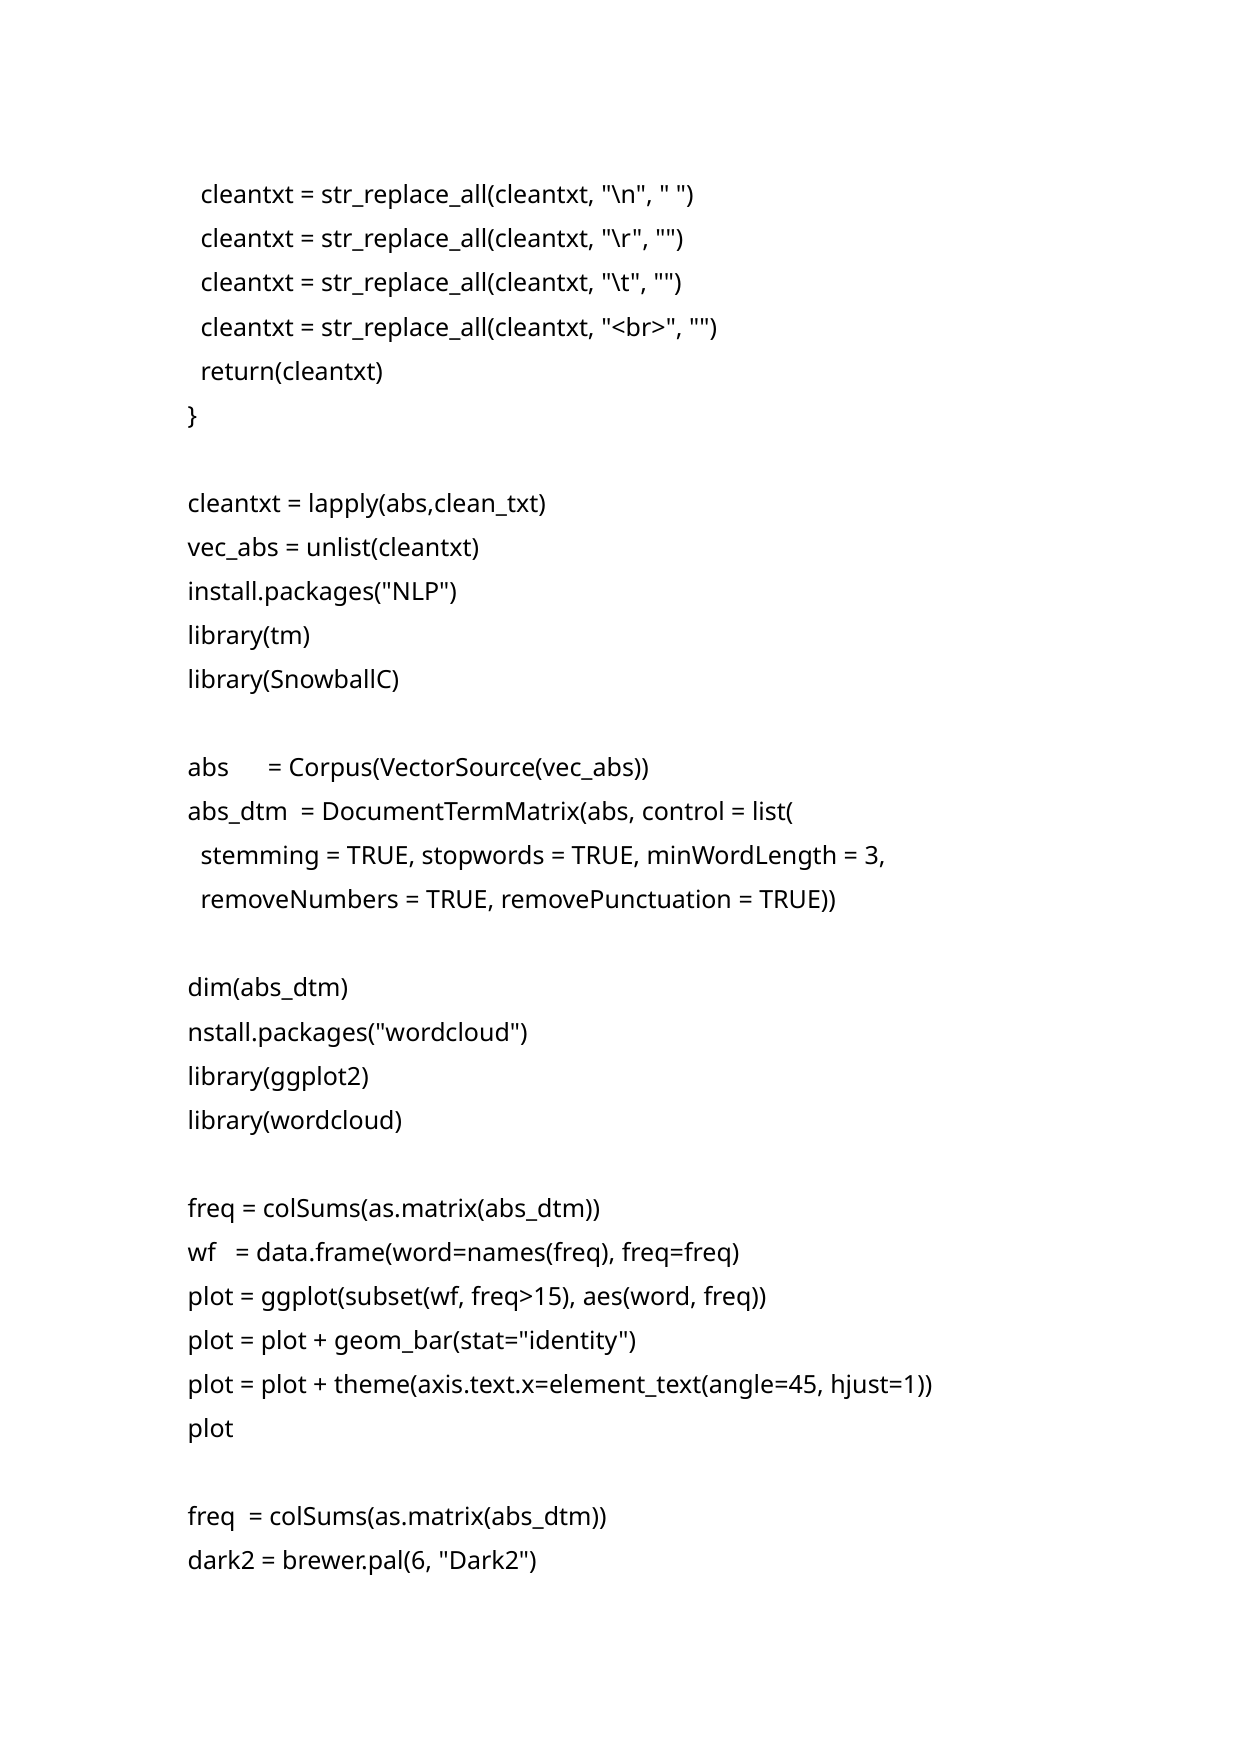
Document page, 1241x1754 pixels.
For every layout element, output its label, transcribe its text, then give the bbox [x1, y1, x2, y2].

text cleantxt = str_replace_all(cleantxt, "\n", " ") [187, 172, 1053, 216]
text cleantxt = str_replace_all(cleantxt, "<br>", "") [187, 304, 1053, 348]
text plot = ggplot(subset(wf, freq>15), aes(word, freq)) [187, 1273, 1053, 1318]
text return(cleantxt) [187, 348, 1053, 392]
text removeNumbers = TRUE, removePunctuation = TRUE)) [187, 877, 1053, 921]
text cleantxt = str_replace_all(cleantxt, "\r", "") [187, 216, 1053, 260]
text stemming = TRUE, stopwords = TRUE, minWordLength = 3, [187, 833, 1053, 877]
text library(ggplot2) [187, 1053, 1053, 1097]
text cleantxt = str_replace_all(cleantxt, "\t", "") [187, 260, 1053, 304]
text cleantxt = lapply(abs,clean_txt) [187, 480, 1053, 524]
text wf = data.frame(word=names(freq), freq=freq) [187, 1229, 1053, 1273]
text abs_dtm = DocumentTermMatrix(abs, control = list( [187, 789, 1053, 833]
text dim(abs_dtm) [187, 965, 1053, 1009]
text plot [187, 1406, 1053, 1450]
text install.packages("NLP") [187, 568, 1053, 613]
text vec_abs = unlist(cleantxt) [187, 524, 1053, 568]
text dark2 = brewer.pal(6, "Dark2") [187, 1538, 1053, 1582]
text plot = plot + geom_bar(stat="identity") [187, 1318, 1053, 1362]
text library(SnowballC) [187, 657, 1053, 701]
text } [187, 392, 1053, 436]
text abs = Corpus(VectorSource(vec_abs)) [187, 745, 1053, 789]
text freq = colSums(as.matrix(abs_dtm)) [187, 1494, 1053, 1538]
text freq = colSums(as.matrix(abs_dtm)) [187, 1185, 1053, 1229]
text library(tm) [187, 613, 1053, 657]
text nstall.packages("wordcloud") [187, 1009, 1053, 1053]
text plot = plot + theme(axis.text.x=element_text(angle=45, hjust=1)) [187, 1362, 1053, 1406]
text library(wordcloud) [187, 1097, 1053, 1141]
